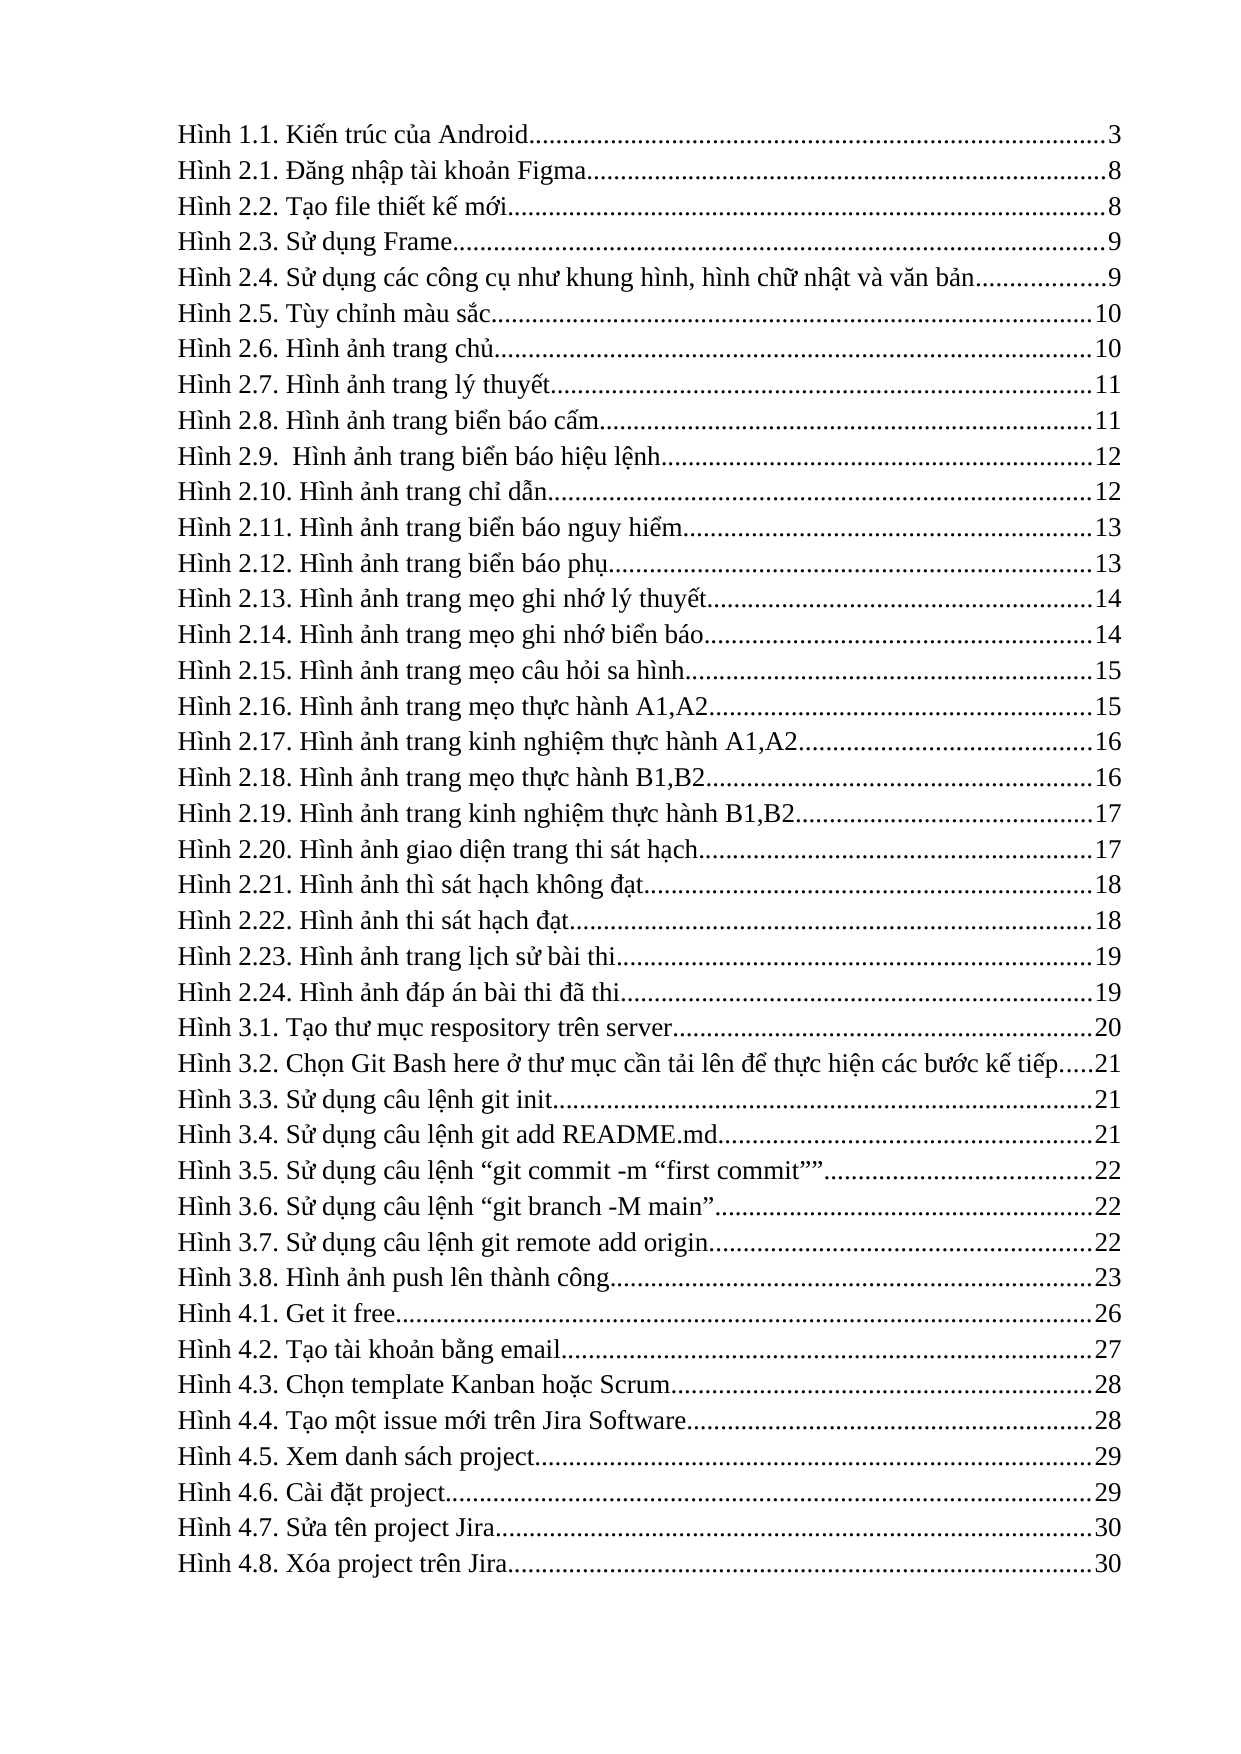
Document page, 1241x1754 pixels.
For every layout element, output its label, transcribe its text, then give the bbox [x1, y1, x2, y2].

text Hình 3.6. Sử dụng câu lệnh “git branch -M main” 22 [177, 1190, 1122, 1221]
text Hình 2.16. Hình ảnh trang mẹo thực hành A1,A2 15 [177, 690, 1122, 721]
text Hình 3.1. Tạo thư mục respository trên server. 20 [177, 1011, 1122, 1042]
text Hình 4.6. Cài đặt project 29 [177, 1476, 1122, 1507]
text Hình 4.4. Tạo một issue mới trên Jira Software 28 [177, 1404, 1122, 1436]
text Hình 3.8. Hình ảnh push lên thành công. 23 [177, 1261, 1122, 1293]
text Hình 4.7. Sửa tên project Jira 30 [177, 1512, 1122, 1543]
text Hình 3.2. Chọn Git Bash here ở thư mục cần tải lên để thực hiện các bước kế tiếp. 21 [177, 1047, 1122, 1078]
text Hình 2.5. Tùy chỉnh màu sắc 10 [177, 297, 1122, 328]
text Hình 2.14. Hình ảnh trang mẹo ghi nhớ biển báo 14 [177, 618, 1122, 649]
text Hình 3.4. Sử dụng câu lệnh git add README.md 21 [177, 1118, 1122, 1150]
text Hình 4.1. Get it free. 26 [177, 1297, 1122, 1328]
text Hình 2.7. Hình ảnh trang lý thuyết 11 [177, 368, 1122, 399]
text Hình 2.1. Đăng nhập tài khoản Figma 8 [177, 154, 1122, 185]
text Hình 2.6. Hình ảnh trang chủ 10 [177, 332, 1122, 364]
text Hình 2.15. Hình ảnh trang mẹo câu hỏi sa hình 15 [177, 654, 1122, 685]
text Hình 2.20. Hình ảnh giao diện trang thi sát hạch 17 [177, 833, 1122, 864]
text Hình 2.4. Sử dụng các công cụ như khung hình, hình chữ nhật và văn bản 9 [177, 261, 1122, 292]
text Hình 4.5. Xem danh sách project 29 [177, 1440, 1122, 1471]
text Hình 2.18. Hình ảnh trang mẹo thực hành B1,B2 16 [177, 761, 1122, 792]
text Hình 4.2. Tạo tài khoản bằng email 27 [177, 1333, 1122, 1364]
text Hình 3.7. Sử dụng câu lệnh git remote add origin. 22 [177, 1226, 1122, 1257]
text Hình 2.23. Hình ảnh trang lịch sử bài thi 19 [177, 940, 1122, 971]
text Hình 2.11. Hình ảnh trang biển báo nguy hiểm 13 [177, 511, 1122, 542]
text Hình 2.21. Hình ảnh thì sát hạch không đạt 18 [177, 868, 1122, 899]
text Hình 2.24. Hình ảnh đáp án bài thi đã thi 19 [177, 976, 1122, 1007]
text Hình 2.22. Hình ảnh thi sát hạch đạt 18 [177, 904, 1122, 935]
text Hình 3.3. Sử dụng câu lệnh git init 21 [177, 1083, 1122, 1114]
text Hình 2.10. Hình ảnh trang chỉ dẫn 12 [177, 475, 1122, 507]
text Hình 2.19. Hình ảnh trang kinh nghiệm thực hành B1,B2 17 [177, 797, 1122, 828]
text Hình 3.5. Sử dụng câu lệnh “git commit -m “first commit”” 22 [177, 1154, 1122, 1185]
text Hình 2.17. Hình ảnh trang kinh nghiệm thực hành A1,A2 16 [177, 726, 1122, 757]
text Hình 2.13. Hình ảnh trang mẹo ghi nhớ lý thuyết 14 [177, 583, 1122, 614]
text Hình 4.3. Chọn template Kanban hoặc Scrum 28 [177, 1369, 1122, 1400]
text Hình 1.1. Kiến trúc của Android 3 [177, 118, 1122, 149]
text Hình 4.8. Xóa project trên Jira 30 [177, 1547, 1122, 1578]
text Hình 2.9. Hình ảnh trang biển báo hiệu lệnh 12 [177, 440, 1122, 471]
text Hình 2.3. Sử dụng Frame 9 [177, 225, 1122, 256]
text Hình 2.8. Hình ảnh trang biển báo cấm 11 [177, 404, 1122, 435]
text Hình 2.12. Hình ảnh trang biển báo phụ 13 [177, 547, 1122, 578]
text Hình 2.2. Tạo file thiết kế mới 8 [177, 189, 1122, 221]
